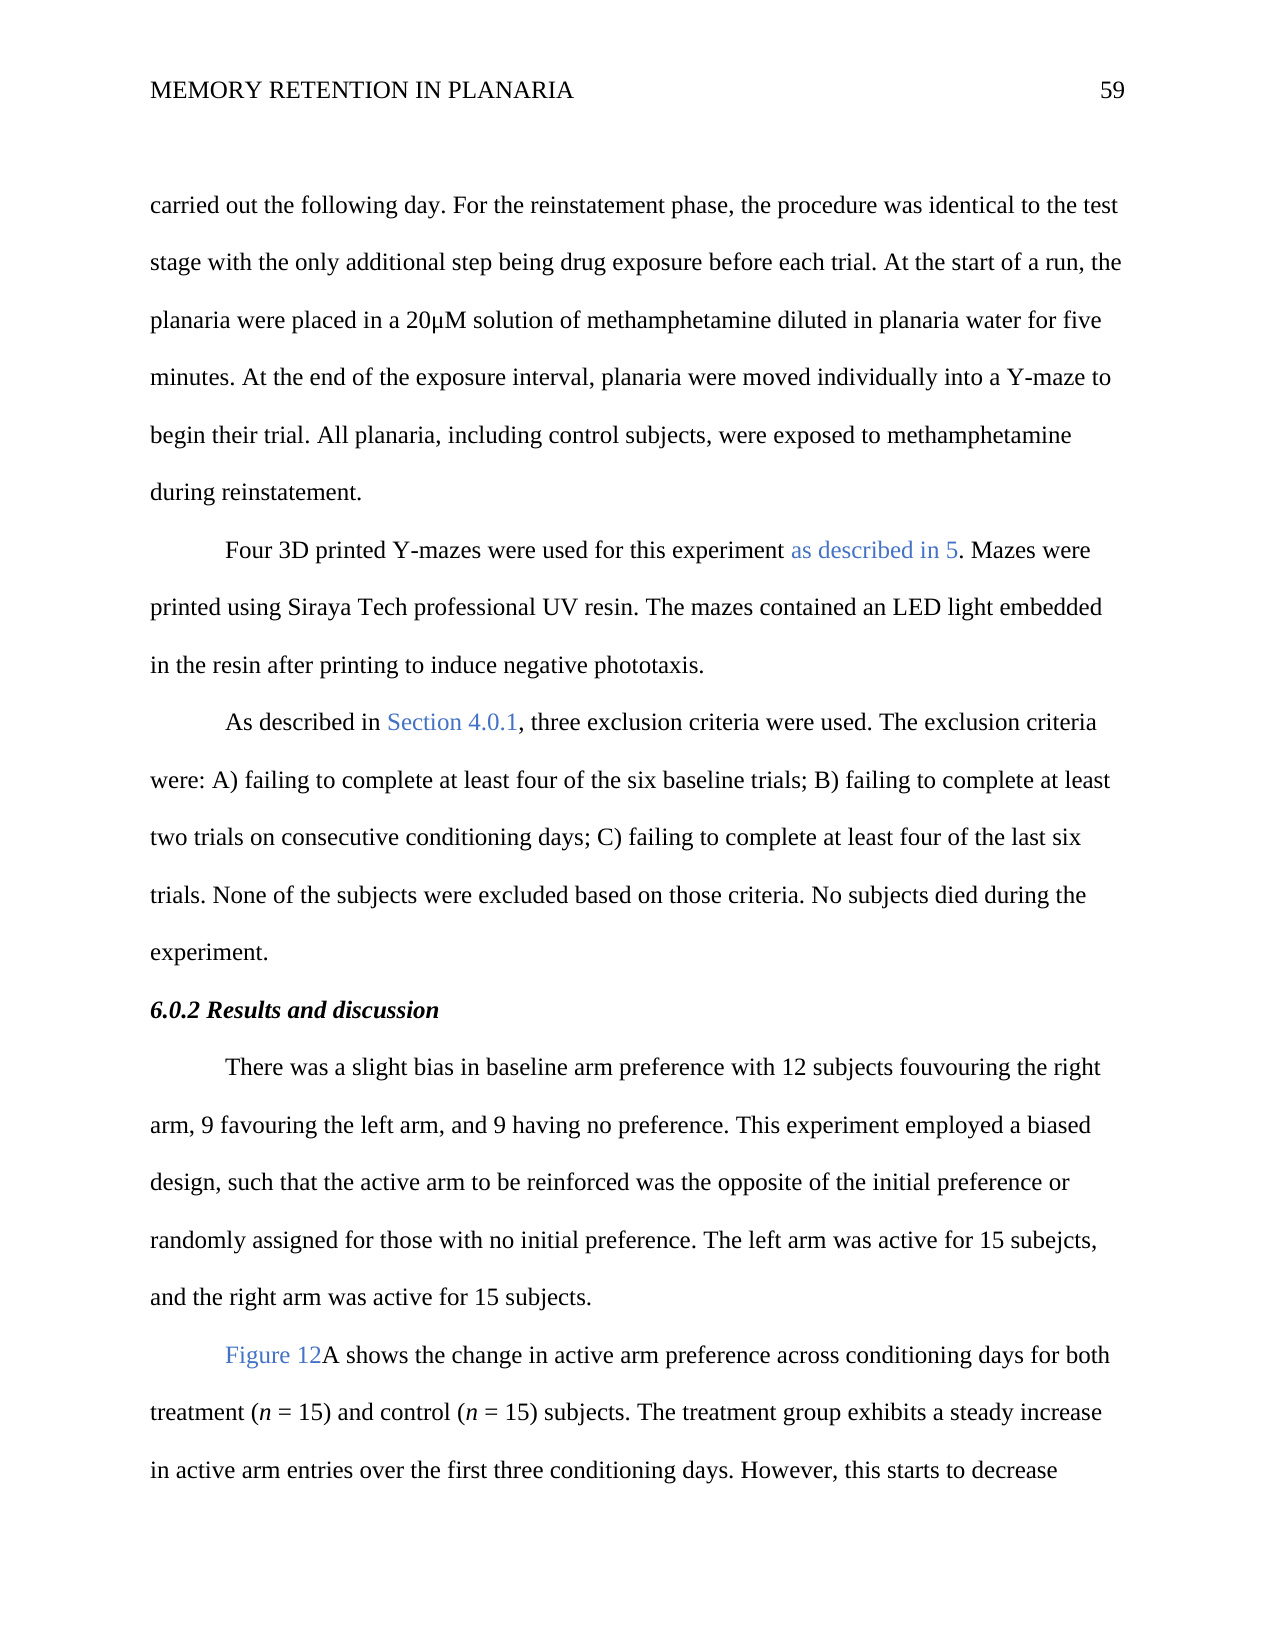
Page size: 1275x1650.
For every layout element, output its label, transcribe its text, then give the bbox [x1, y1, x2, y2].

text Four 3D printed Y-mazes were used for this experiment as described in 5. Mazes were printed using Siraya Tech professional UV resin. The mazes contained an LED light embedded in the resin after printing to induce negative phototaxis. [150, 535, 1125, 679]
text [150, 190, 1125, 506]
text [150, 1340, 1125, 1484]
subtitle 6.0.2 Results and discussion [150, 995, 1125, 1024]
text As described in Section 4.0.1, three exclusion criteria were used. The exclusion criteria were: A) failing to complete at least four of the six baseline trials; B) failing to complete at least two trials on consecutive conditioning days; C) failing to complete at least four of the last six trials. None of the subjects were excluded based on those criteria. No subjects died during the experiment. [150, 707, 1125, 966]
text There was a slight bias in baseline arm preference with 12 subjects fouvouring the right arm, 9 favouring the left arm, and 9 having no preference. This experiment employed a biased design, such that the active arm to be reinforced was the opposite of the initial preference or randomly assigned for those with no initial preference. The left arm was active for 15 subejcts, and the right arm was active for 15 subjects. [150, 1052, 1125, 1311]
